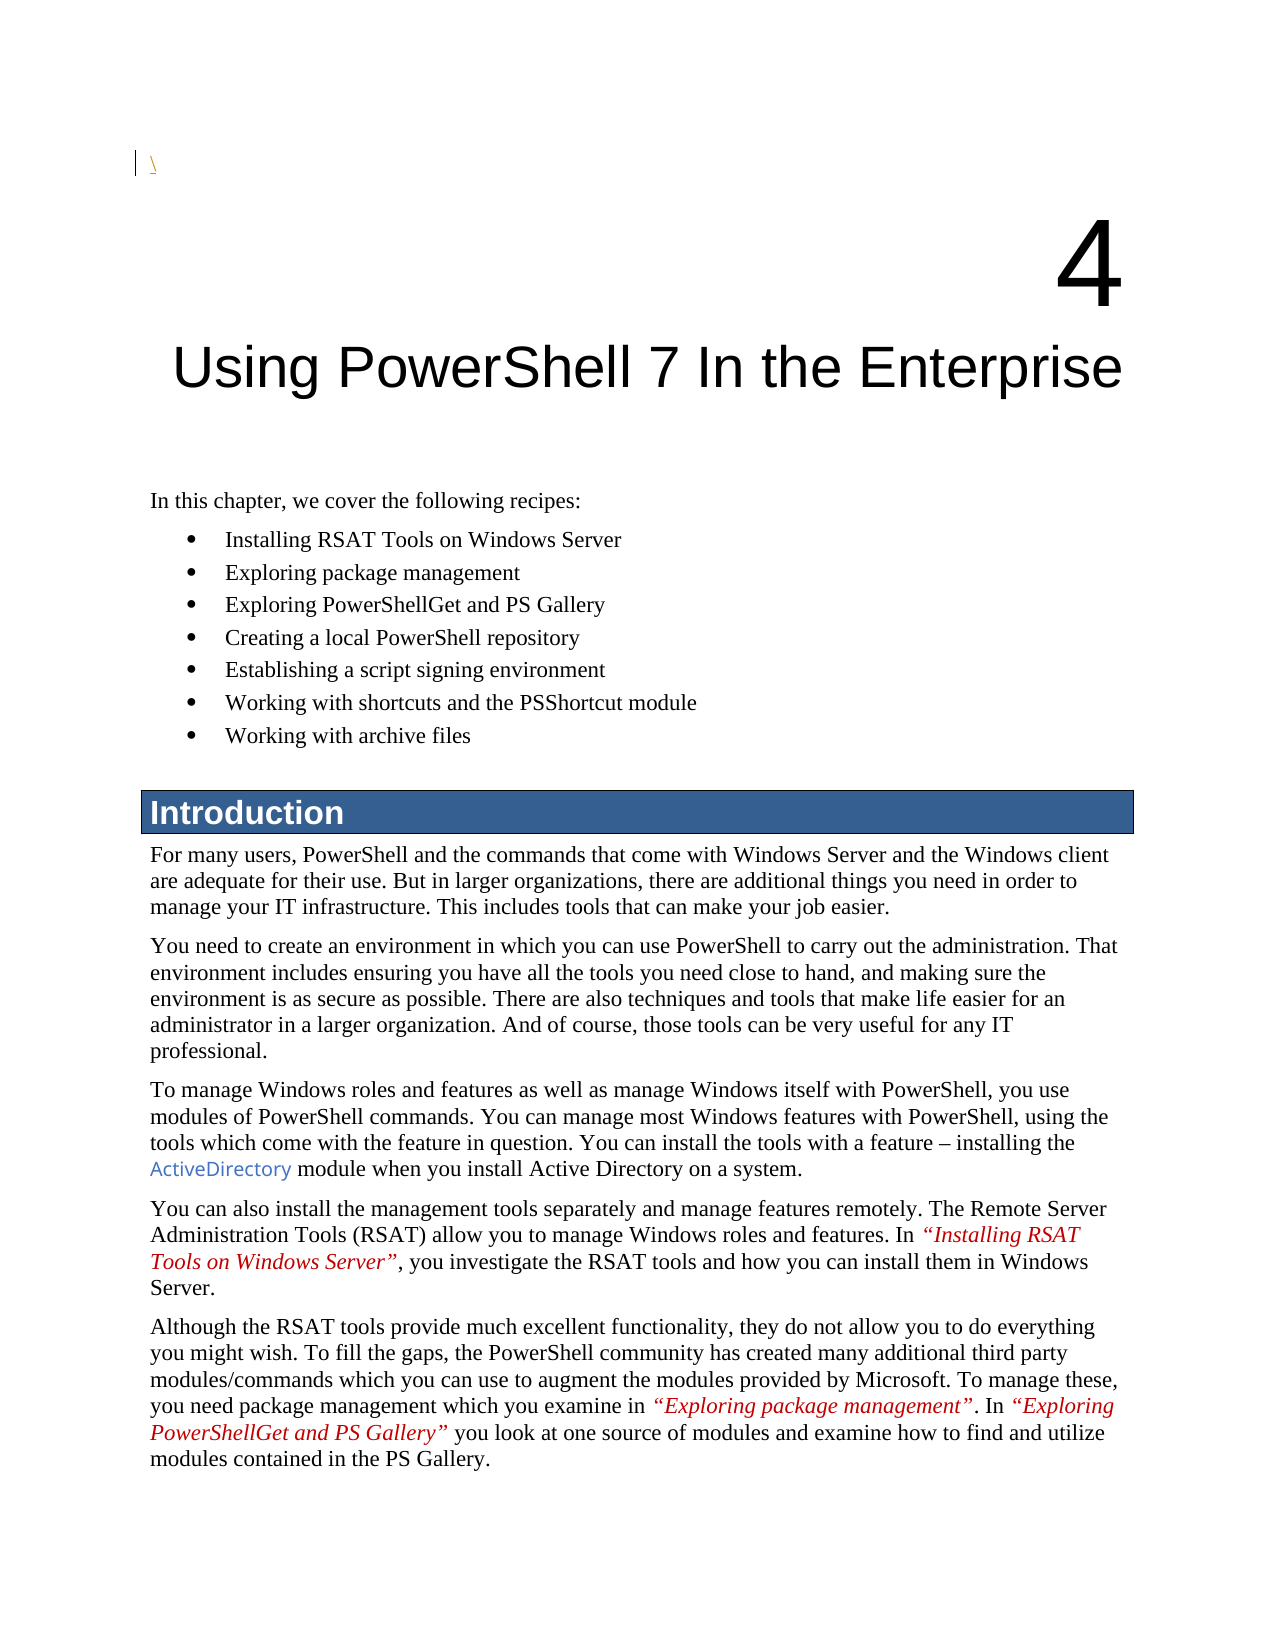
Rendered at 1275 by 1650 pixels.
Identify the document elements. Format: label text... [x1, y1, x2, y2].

text In this chapter, we cover the following recipes: [150, 487, 1125, 513]
text Establishing a script signing environment [187, 656, 1087, 683]
text 4 [150, 189, 1125, 333]
text Creating a local PowerShell repository [187, 624, 1087, 650]
text Exploring package management [187, 559, 1087, 585]
subtitle Introduction [142, 791, 1133, 833]
title Using PowerShell 7 In the Enterprise [150, 333, 1125, 400]
text You need to create an environment in which you can use PowerShell to carry out the administration. That environment includes ensuring you have all the tools you need close to hand, and making sure the environment is as secure as possible. There are also techniques and tools that make life easier for an administrator in a larger organization. And of course, those tools can be very useful for any IT professional. [150, 932, 1125, 1064]
text To manage Windows roles and features as well as manage Windows itself with PowerShell, you use modules of PowerShell commands. You can manage most Windows features with PowerShell, using the tools which come with the feature in question. You can install the tools with a feature – installing the ActiveDirectory module when you install Active Directory on a system. [150, 1076, 1125, 1183]
text You can also install the management tools separately and manage features remotely. The Remote Server Administration Tools (RSAT) allow you to manage Windows roles and features. In “Installing RSAT Tools on Windows Server”, you investigate the RSAT tools and how you can install them in Windows Server. [150, 1195, 1125, 1301]
text Exploring PowerShellGet and PS Gallery [187, 591, 1087, 618]
text Working with archive files [187, 722, 1087, 748]
text Although the RSAT tools provide much excellent functionality, they do not allow you to do everything you might wish. To fill the gaps, the PowerShell community has created many additional third party modules/commands which you can use to augment the modules provided by Microsoft. To manage these, you need package management which you examine in “Exploring package management”. In “Exploring PowerShellGet and PS Gallery” you look at one source of modules and examine how to find and utilize modules contained in the PS Gallery. [150, 1313, 1125, 1471]
text Working with shortcuts and the PSShortcut module [187, 689, 1087, 715]
text For many users, PowerShell and the commands that come with Windows Server and the Windows client are adequate for their use. But in larger organizations, there are additional things you need in order to manage your IT infrastructure. This includes tools that can make your job easier. [150, 841, 1125, 920]
text Installing RSAT Tools on Windows Server [187, 526, 1087, 552]
